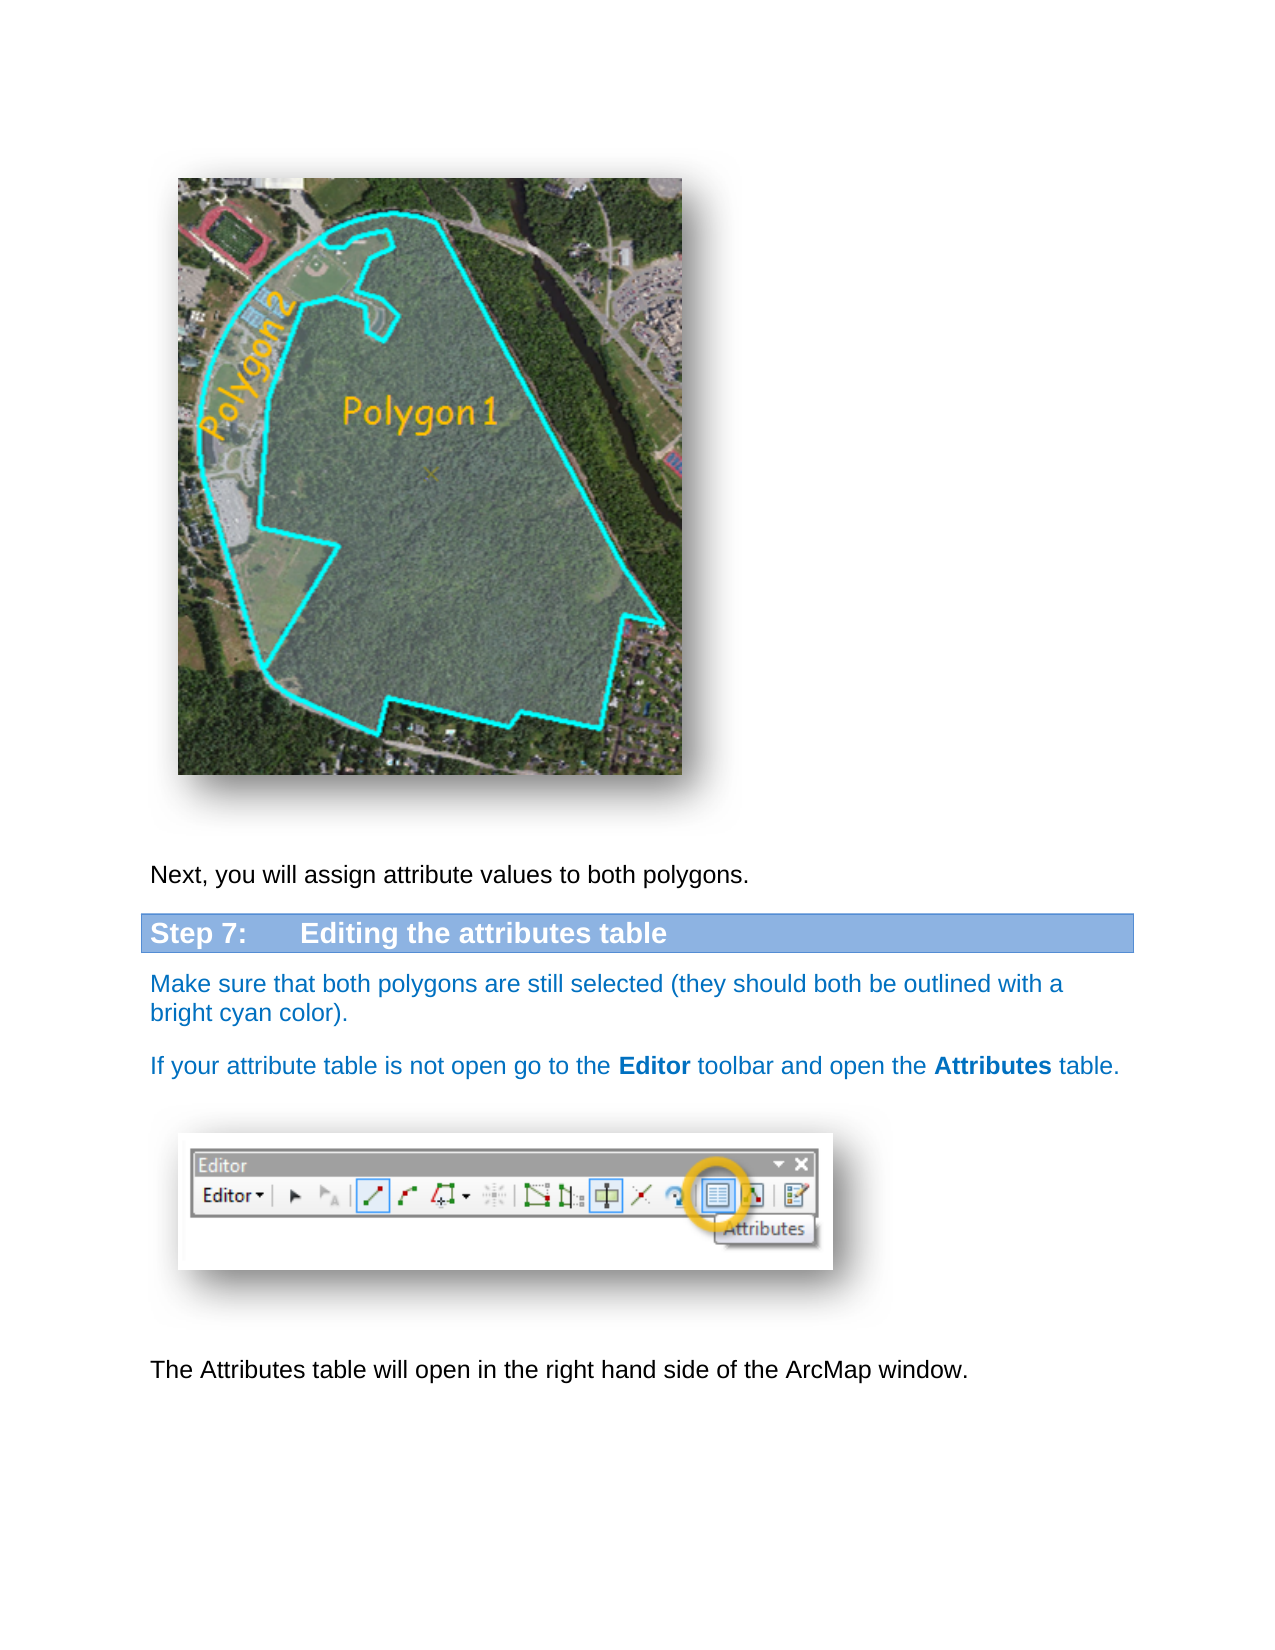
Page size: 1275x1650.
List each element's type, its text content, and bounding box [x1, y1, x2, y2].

text If your attribute table is not open go to the Editor toolbar and open the Attributes table. [150, 1051, 1125, 1080]
text Make sure that both polygons are still selected (they should both be outlined with a bright cyan color). [150, 969, 1125, 1026]
text The Attributes table will open in the right hand side of the ArcMap window. [150, 1355, 1125, 1384]
picture [178, 1133, 833, 1270]
text Editing the attributes table [142, 915, 1133, 952]
picture [178, 178, 682, 775]
text Next, you will assign attribute values to both polygons. [150, 859, 1125, 888]
